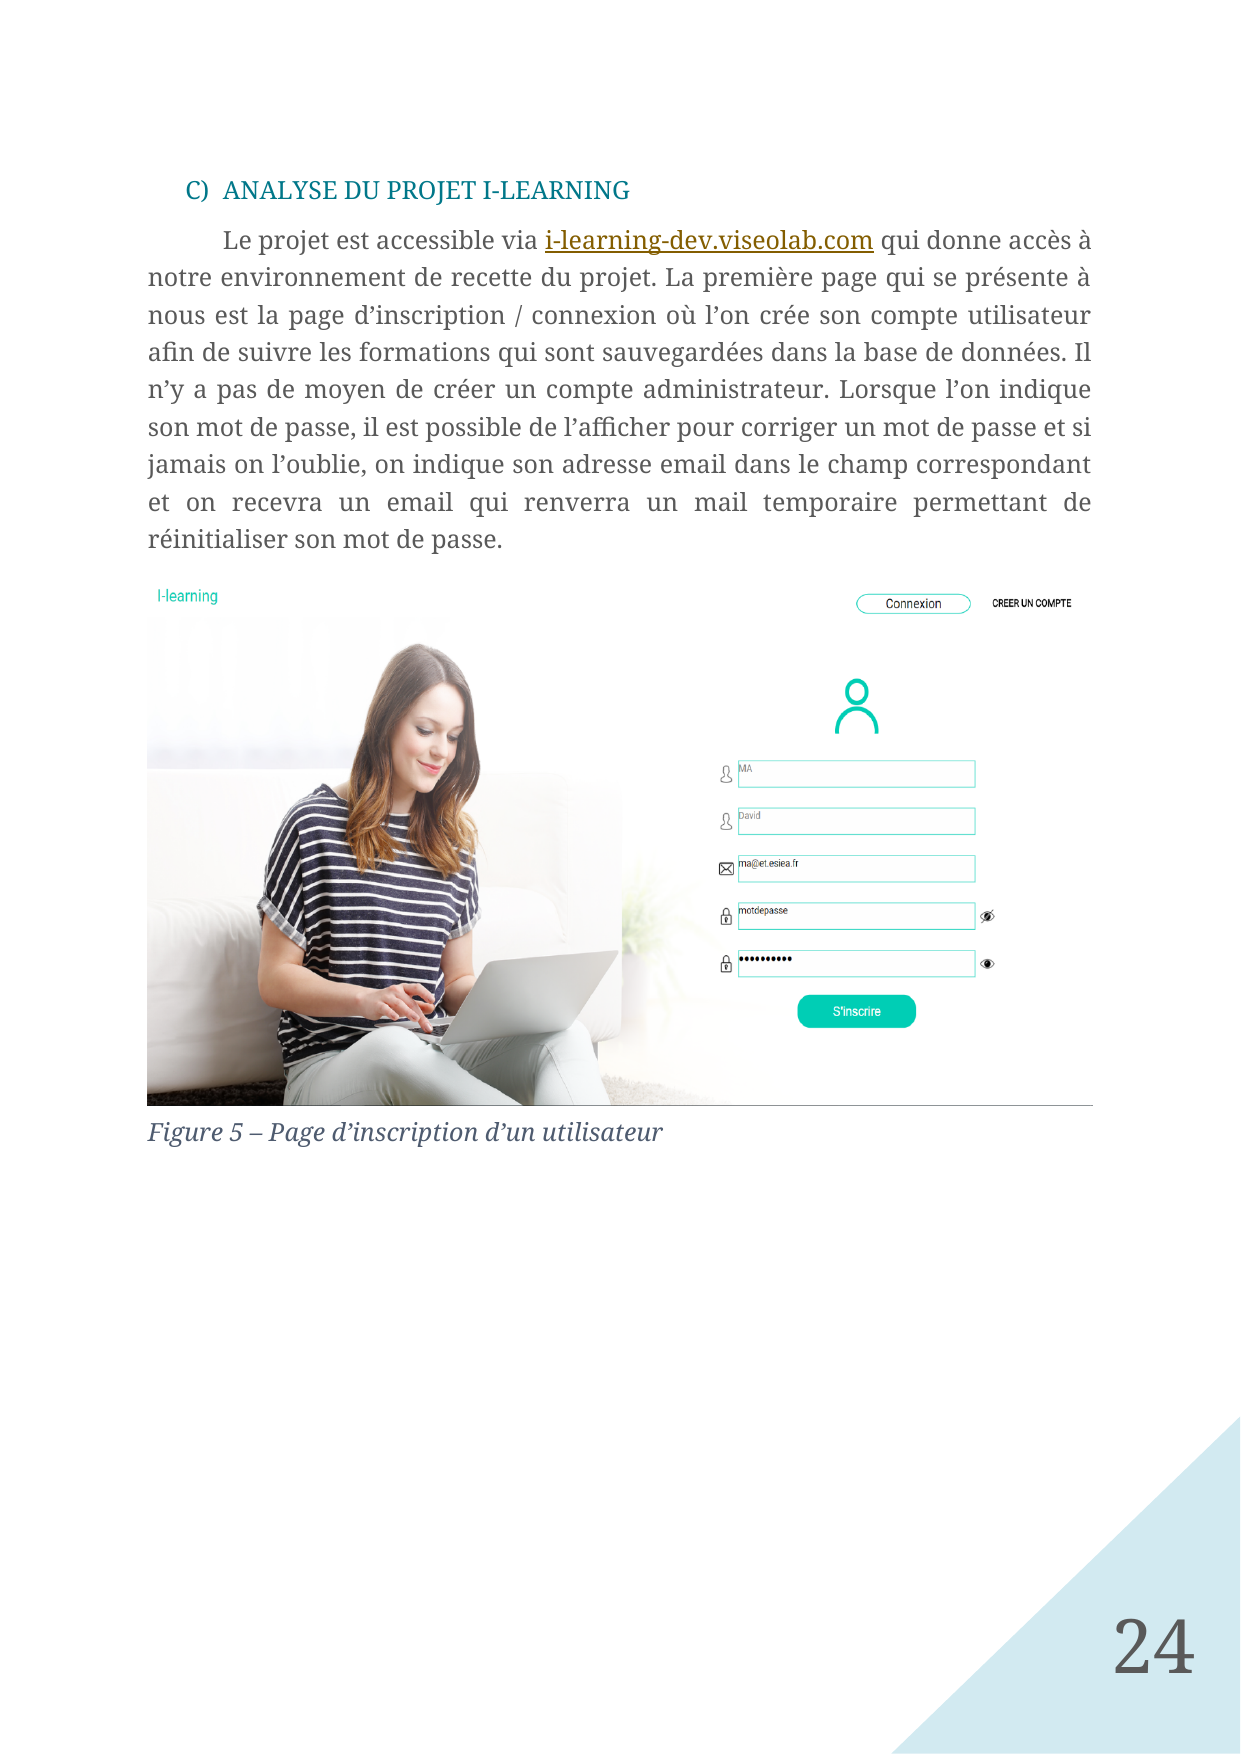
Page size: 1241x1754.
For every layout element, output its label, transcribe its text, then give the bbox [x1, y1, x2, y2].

subtitle Analyse du projet I-Learning [185, 173, 1093, 207]
text Le projet est accessible via i-learning-dev.viseolab.com qui donne accès à notre environnement de recette du projet. La première page qui se présente à nous est la page d’inscription / connexion où l’on crée son compte utilisateur afin de suivre les formations qui sont sauvegardées dans la base de données. Il n’y a pas de moyen de créer un compte administrateur. Lorsque l’on indique son mot de passe, il est possible de l’afficher pour corriger un mot de passe et si jamais on l’oublie, on indique son adresse email dans le champ correspondant et on recevra un email qui renverra un mail temporaire permettant de réinitialiser son mot de passe. [148, 222, 1093, 556]
picture [147, 579, 1093, 1106]
